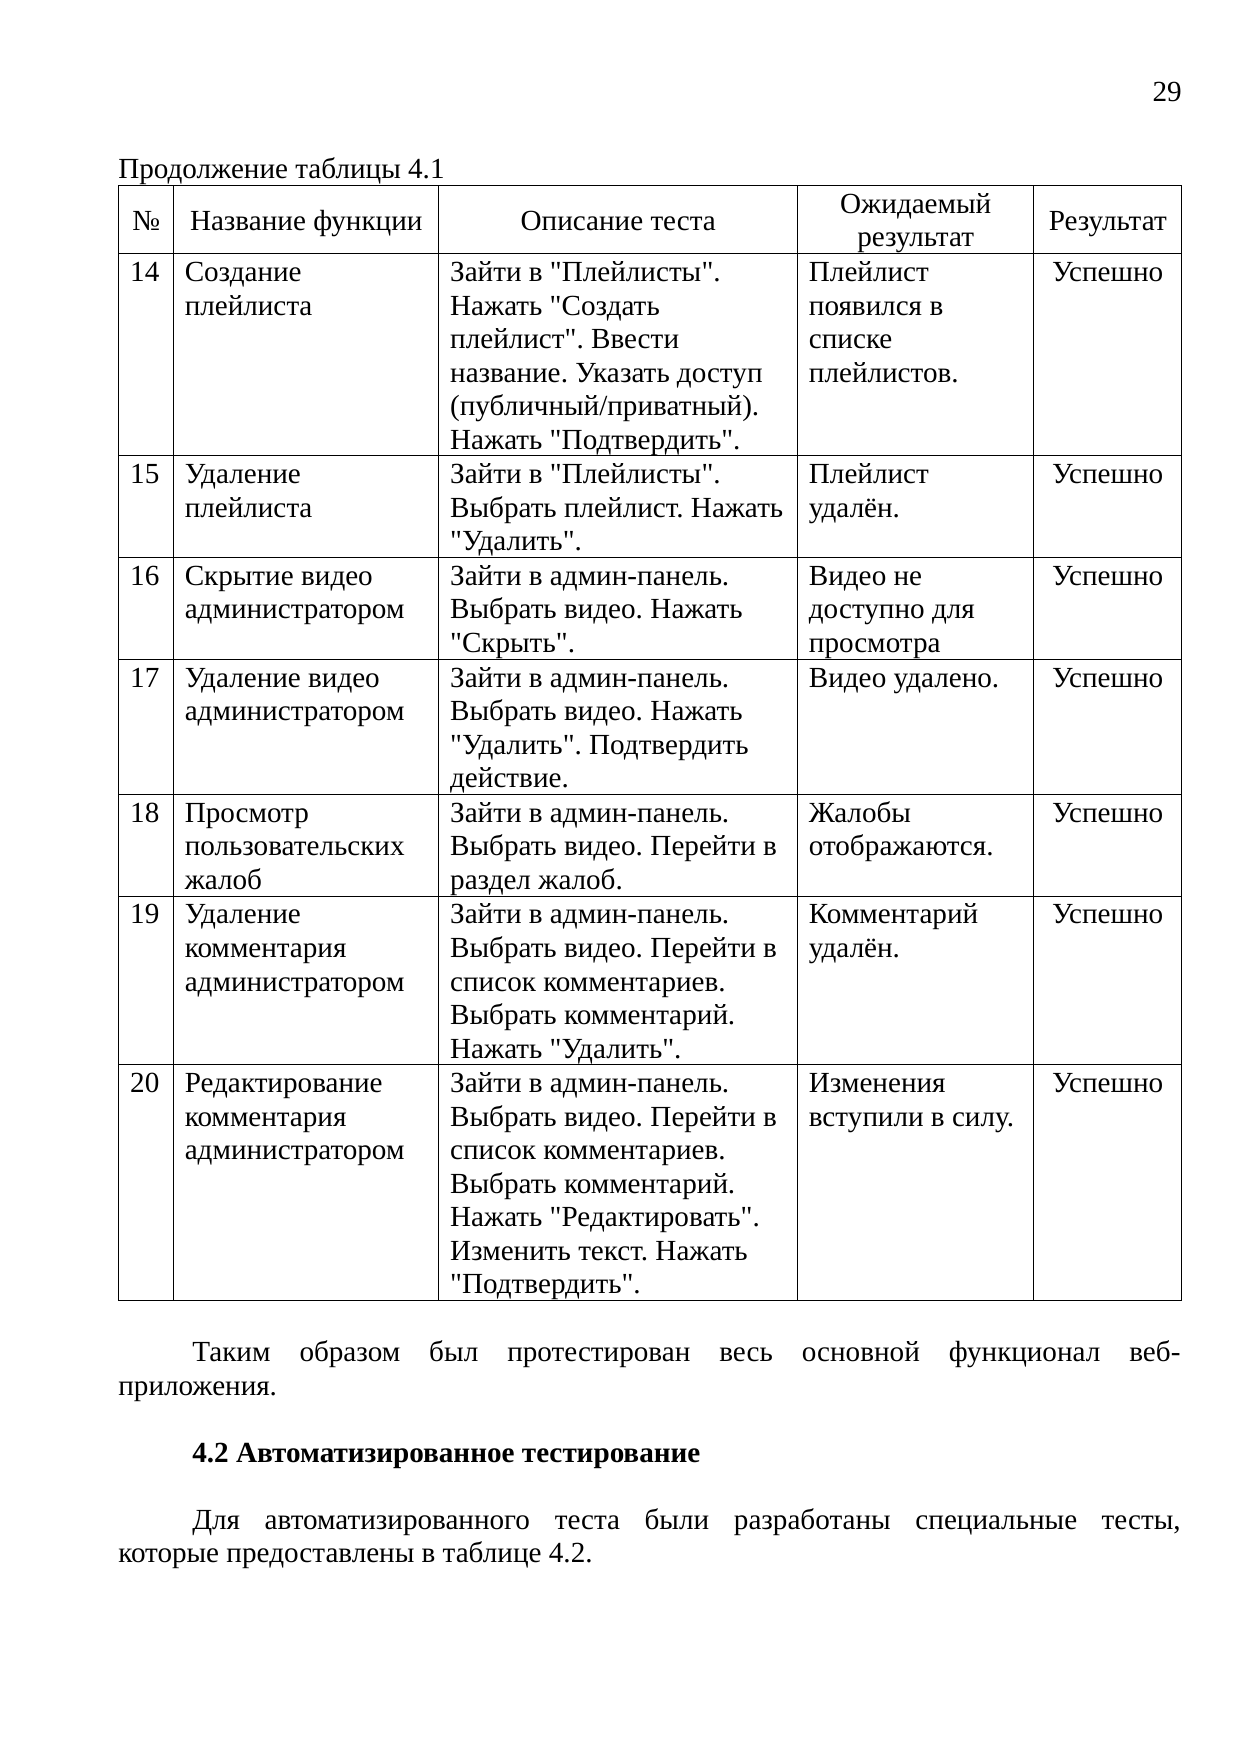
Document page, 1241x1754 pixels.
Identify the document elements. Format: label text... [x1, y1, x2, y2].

table_header Описание теста [439, 186, 797, 253]
table_cell Успешно [1034, 1065, 1181, 1300]
subtitle 4.2 Автоматизированное тестирование [118, 1435, 1181, 1468]
table_cell Удаление плейлиста [174, 456, 438, 557]
table_cell Плейлист удалён. [798, 456, 1033, 557]
table_cell Просмотр пользовательских жалоб [174, 795, 438, 896]
table_cell Зайти в админ-панель. Выбрать видео. Перейти в раздел жалоб. [439, 795, 797, 896]
table_cell Удаление видео администратором [174, 660, 438, 794]
table_cell Зайти в админ-панель. Выбрать видео. Перейти в список комментариев. Выбрать комментарий. Нажать "Редактировать". Изменить текст. Нажать "Подтвердить". [439, 1065, 797, 1300]
table_cell Зайти в "Плейлисты". Нажать "Создать плейлист". Ввести название. Указать доступ (публичный/приватный). Нажать "Подтвердить". [439, 254, 797, 455]
table_cell Создание плейлиста [174, 254, 438, 455]
table_header Результат [1034, 186, 1181, 253]
table_cell 20 [119, 1065, 173, 1300]
table_cell Успешно [1034, 254, 1181, 455]
table_cell 15 [119, 456, 173, 557]
table_cell Редактирование комментария администратором [174, 1065, 438, 1300]
text Для автоматизированного теста были разработаны специальные тесты, которые предоставлены в таблице 4.2. [118, 1502, 1181, 1569]
table_cell Удаление комментария администратором [174, 897, 438, 1064]
table_cell Зайти в админ-панель. Выбрать видео. Нажать "Скрыть". [439, 558, 797, 659]
table_cell Видео не доступно для просмотра [798, 558, 1033, 659]
table_header № [119, 186, 173, 253]
table_cell 17 [119, 660, 173, 794]
table_cell Успешно [1034, 795, 1181, 896]
table_cell Успешно [1034, 660, 1181, 794]
table_header Ожидаемый результат [798, 186, 1033, 253]
table_cell Зайти в "Плейлисты". Выбрать плейлист. Нажать "Удалить". [439, 456, 797, 557]
table_cell Изменения вступили в силу. [798, 1065, 1033, 1300]
table_cell Видео удалено. [798, 660, 1033, 794]
table_cell Зайти в админ-панель. Выбрать видео. Перейти в список комментариев. Выбрать комментарий. Нажать "Удалить". [439, 897, 797, 1064]
table_cell 18 [119, 795, 173, 896]
table_header Название функции [174, 186, 438, 253]
text Продолжение таблицы 4.1 [118, 151, 1181, 185]
text Таким образом был протестирован весь основной функционал веб-приложения. [118, 1334, 1181, 1402]
table_cell Плейлист появился в списке плейлистов. [798, 254, 1033, 455]
table_cell Успешно [1034, 456, 1181, 557]
table_cell 19 [119, 897, 173, 1064]
table_cell Успешно [1034, 897, 1181, 1064]
table_cell 14 [119, 254, 173, 455]
table_cell Зайти в админ-панель. Выбрать видео. Нажать "Удалить". Подтвердить действие. [439, 660, 797, 794]
table_cell Комментарий удалён. [798, 897, 1033, 1064]
table_cell Скрытие видео администратором [174, 558, 438, 659]
table_cell Успешно [1034, 558, 1181, 659]
table_cell 16 [119, 558, 173, 659]
table_cell Жалобы отображаются. [798, 795, 1033, 896]
